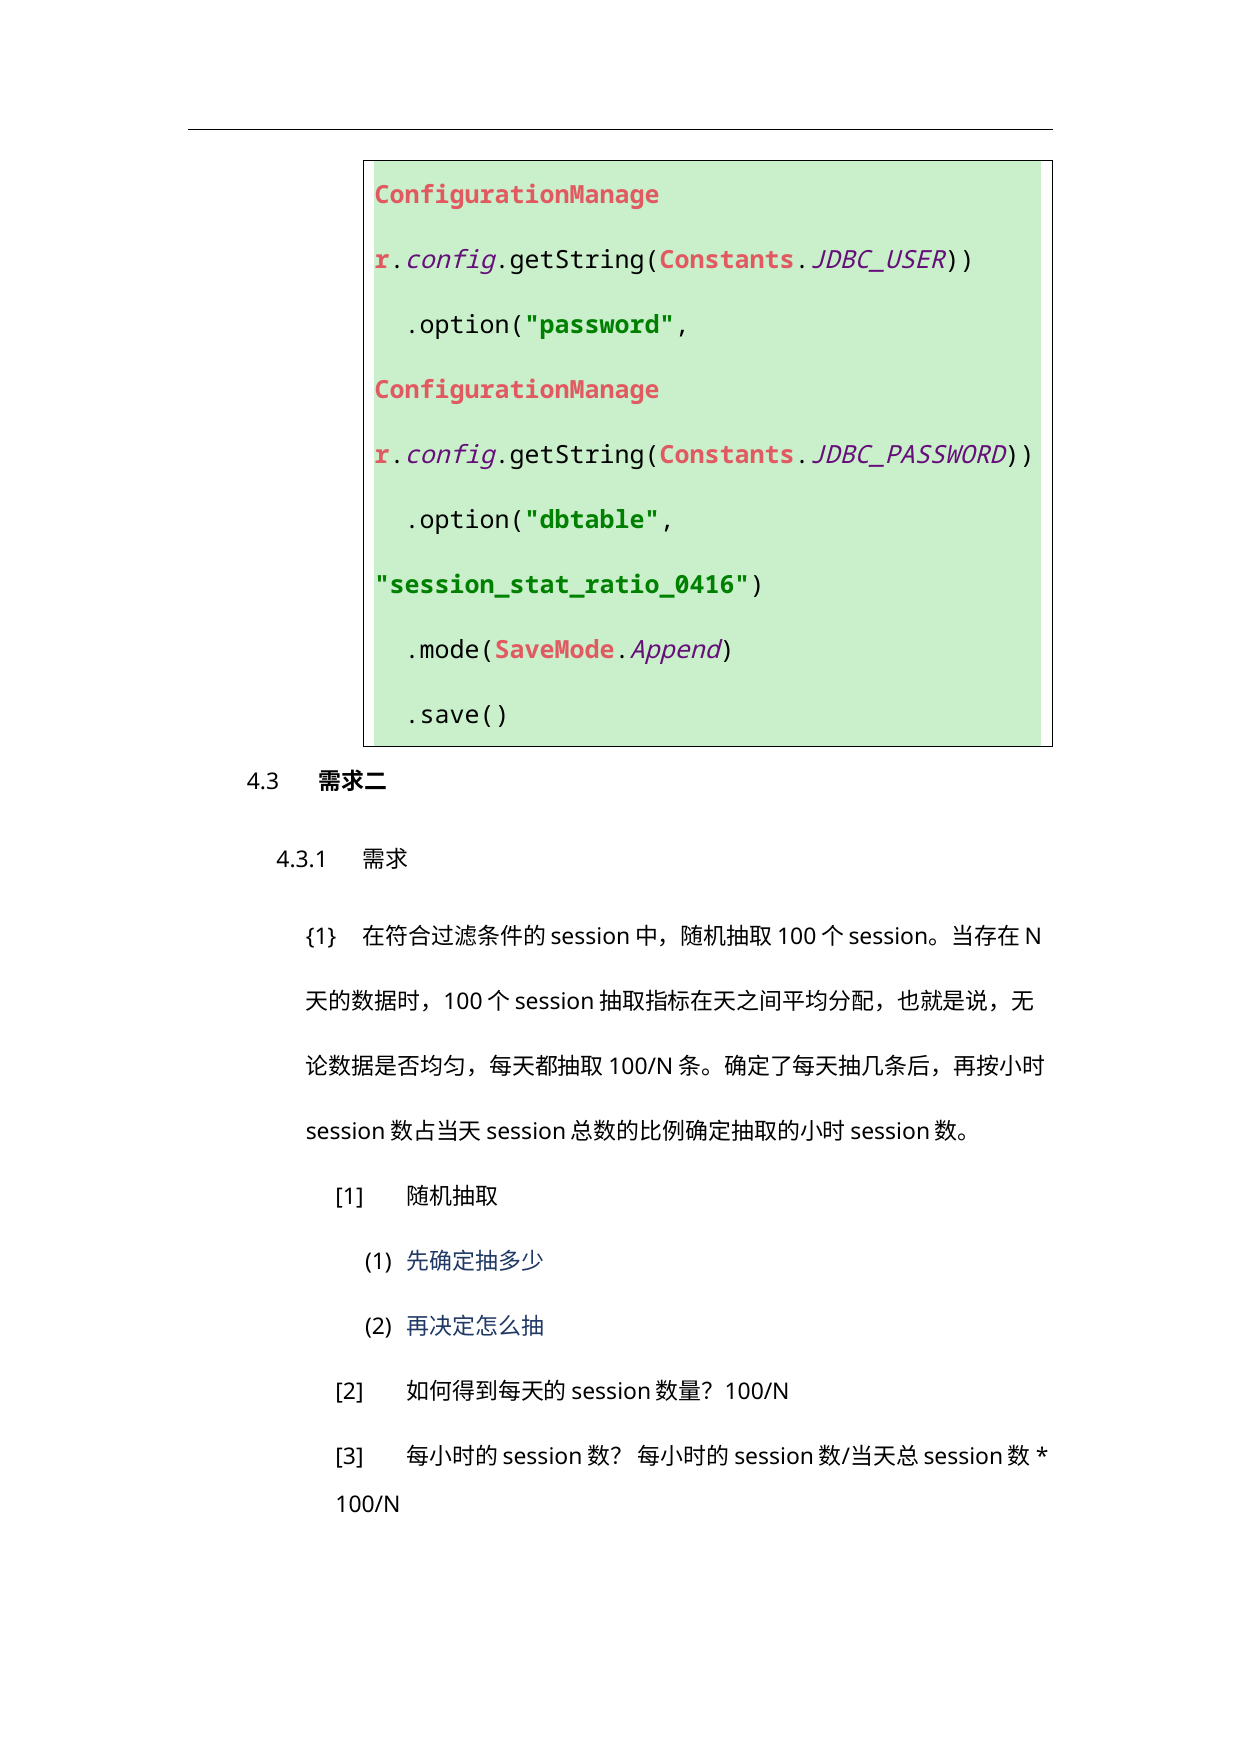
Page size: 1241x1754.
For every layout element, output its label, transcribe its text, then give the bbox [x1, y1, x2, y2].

subtitle 随机抽取 [335, 1162, 1053, 1227]
subtitle 再决定怎么抽 [365, 1292, 1053, 1357]
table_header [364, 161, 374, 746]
subtitle 每小时的session数？ 每小时的session数/当天总session数 * 100/N [335, 1422, 1053, 1519]
subtitle 如何得到每天的session数量？100/N [335, 1357, 1053, 1422]
subtitle 在符合过滤条件的session中，随机抽取100个session。当存在N天的数据时，100个session抽取指标在天之间平均分配，也就是说，无论数据是否均匀，每天都抽取100/N条。确定了每天抽几条后，再按小时session数占当天session总数的比例确定抽取的小时session数。 [306, 902, 1053, 1162]
subtitle 需求 [276, 824, 1053, 889]
subtitle 需求二 [247, 747, 1053, 812]
subtitle 先确定抽多少 [365, 1227, 1053, 1292]
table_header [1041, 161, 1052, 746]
